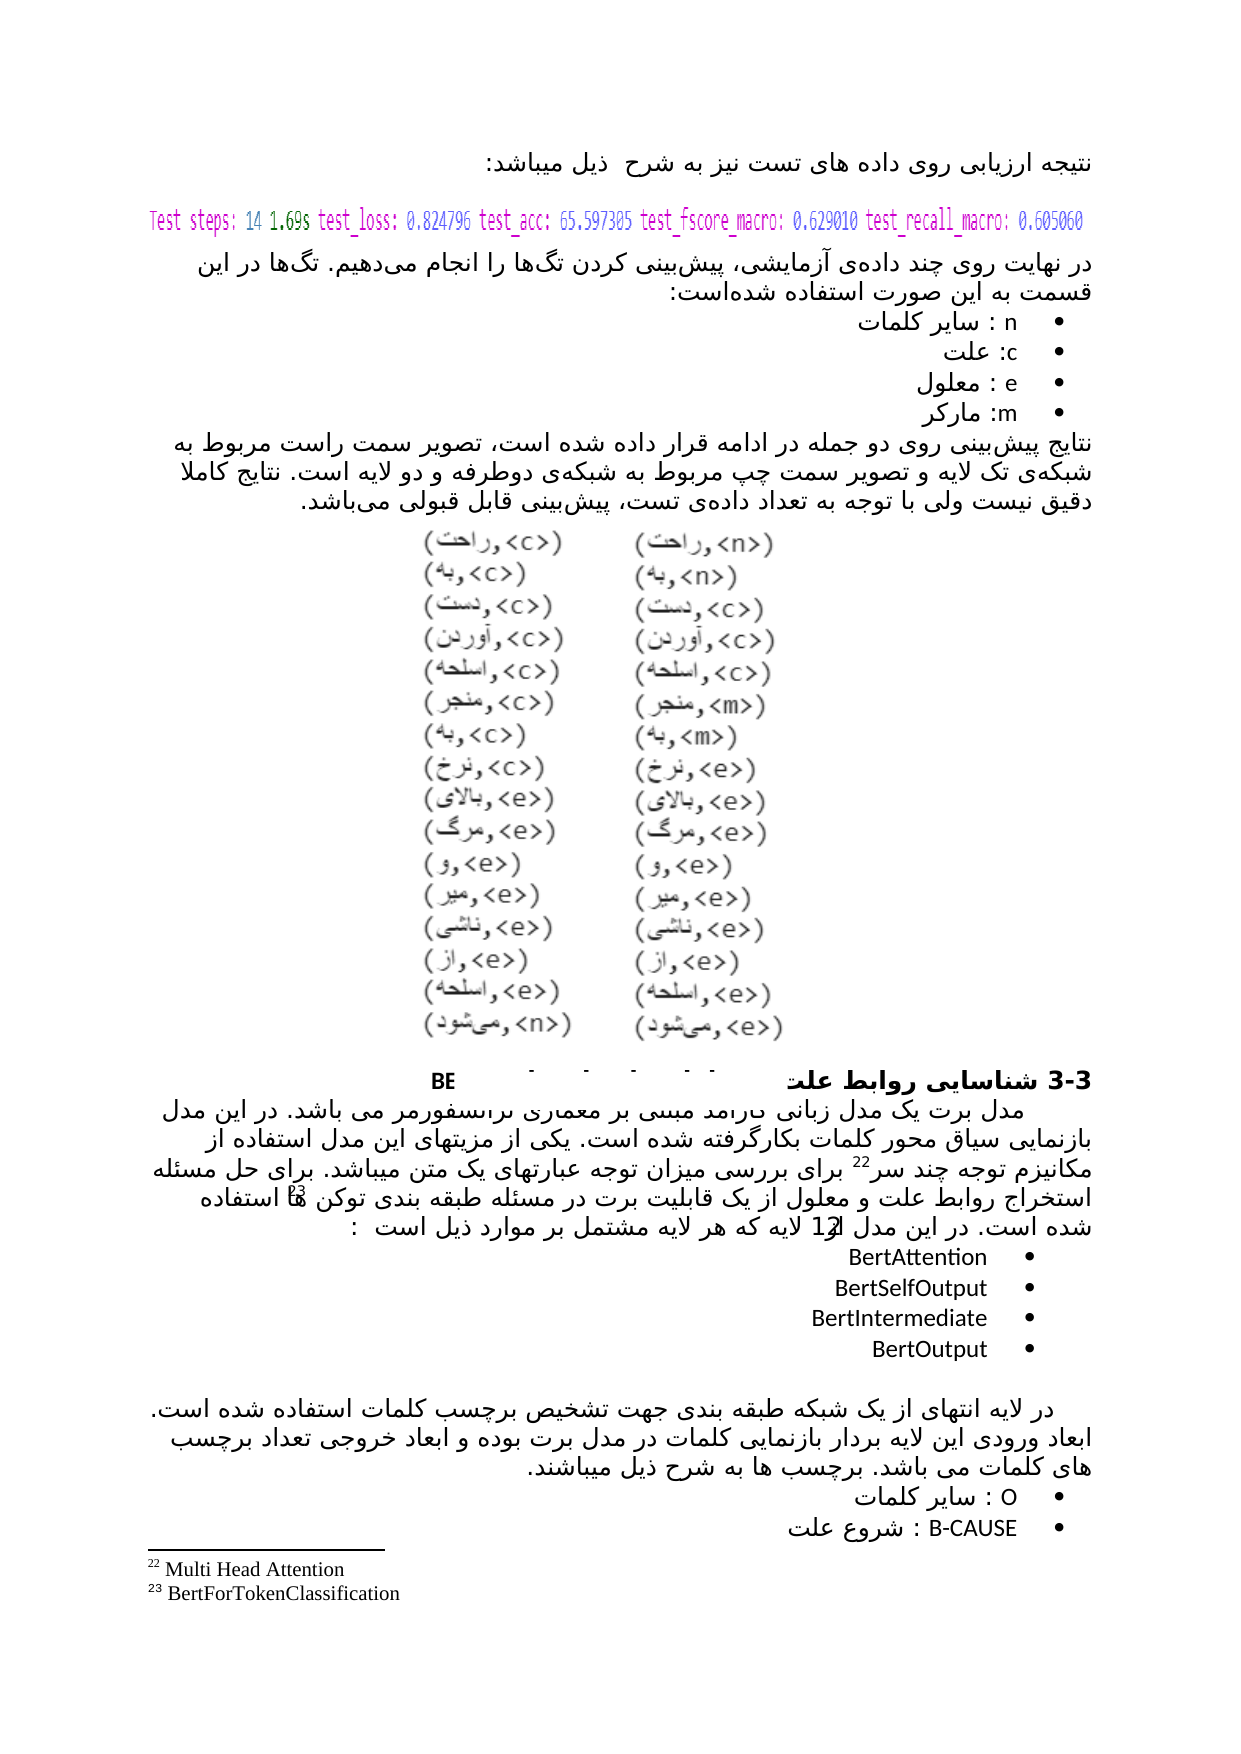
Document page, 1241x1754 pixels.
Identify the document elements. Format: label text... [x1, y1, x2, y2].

list n : سایر کلمات [148, 306, 1055, 337]
text 3-3 شناسایی روابط علت و معلولی با مدل زبانی BERT [148, 1065, 1092, 1096]
picture [618, 518, 846, 1053]
list نتایج پیش‌بینی روی دو جمله در ادامه قرار داده شده است، تصویر سمت راست مربوط به شبکه‌ی تک لایه و تصویر سمت چپ مربوط به شبکه‌ی دوطرفه و دو لایه است. نتایج کاملا دقیق نیست ولی با توجه به تعداد داده‌ی تست، پیش‌بینی قابل قبولی می‌باشد. [148, 428, 1092, 516]
list O : سایر کلمات [148, 1481, 1055, 1512]
list c: علت [148, 337, 1055, 367]
picture [147, 205, 1093, 248]
list B-CAUSE : شروع علت [148, 1512, 1055, 1542]
list BertAttention [148, 1241, 1025, 1272]
picture [396, 519, 600, 1054]
text مدل برت یک مدل زبانی کارآمد مبتنی بر معماری ترانسفورمر می باشد. در این مدل بازنمایی سیاق محور کلمات بکارگرفته شده است. یکی از مزیتهای این مدل استفاده از مکانیزم توجه چند سر برای بررسی میزان توجه عبارتهای یک متن میباشد. برای حل مسئله استخراج روابط علت و معلول از یک قابلیت برت در مسئله طبقه بندی توکن ها استفاده شده است. در این مدل از 12 لایه که هر لایه مشتمل بر موارد ذیل است: [148, 1096, 1092, 1241]
list BertSelfOutput [148, 1272, 1025, 1302]
text نتیجه ارزیابی روی داده های تست نیز به شرح ذیل میباشد: [148, 148, 1092, 177]
list e : معلول [148, 367, 1055, 398]
list BertOutput [148, 1333, 1025, 1363]
text در لایه انتهای از یک شبکه طبقه بندی جهت تشخیص برچسب کلمات استفاده شده است. ابعاد ورودی این لایه بردار بازنمایی کلمات در مدل برت بوده و ابعاد خروجی تعداد برچسب های کلمات می باشد. برچسب ها به شرح ذیل میباشند. [148, 1394, 1092, 1481]
text در نهایت روی چند داده‌ی آزمایشی، پیش‌بینی کردن تگ‌ها را انجام می‌دهیم. تگ‌ها در این قسمت به این صورت استفاده شده‌است: [148, 248, 1092, 306]
list m: مارکر [148, 398, 1055, 428]
list BertIntermediate [148, 1302, 1025, 1333]
